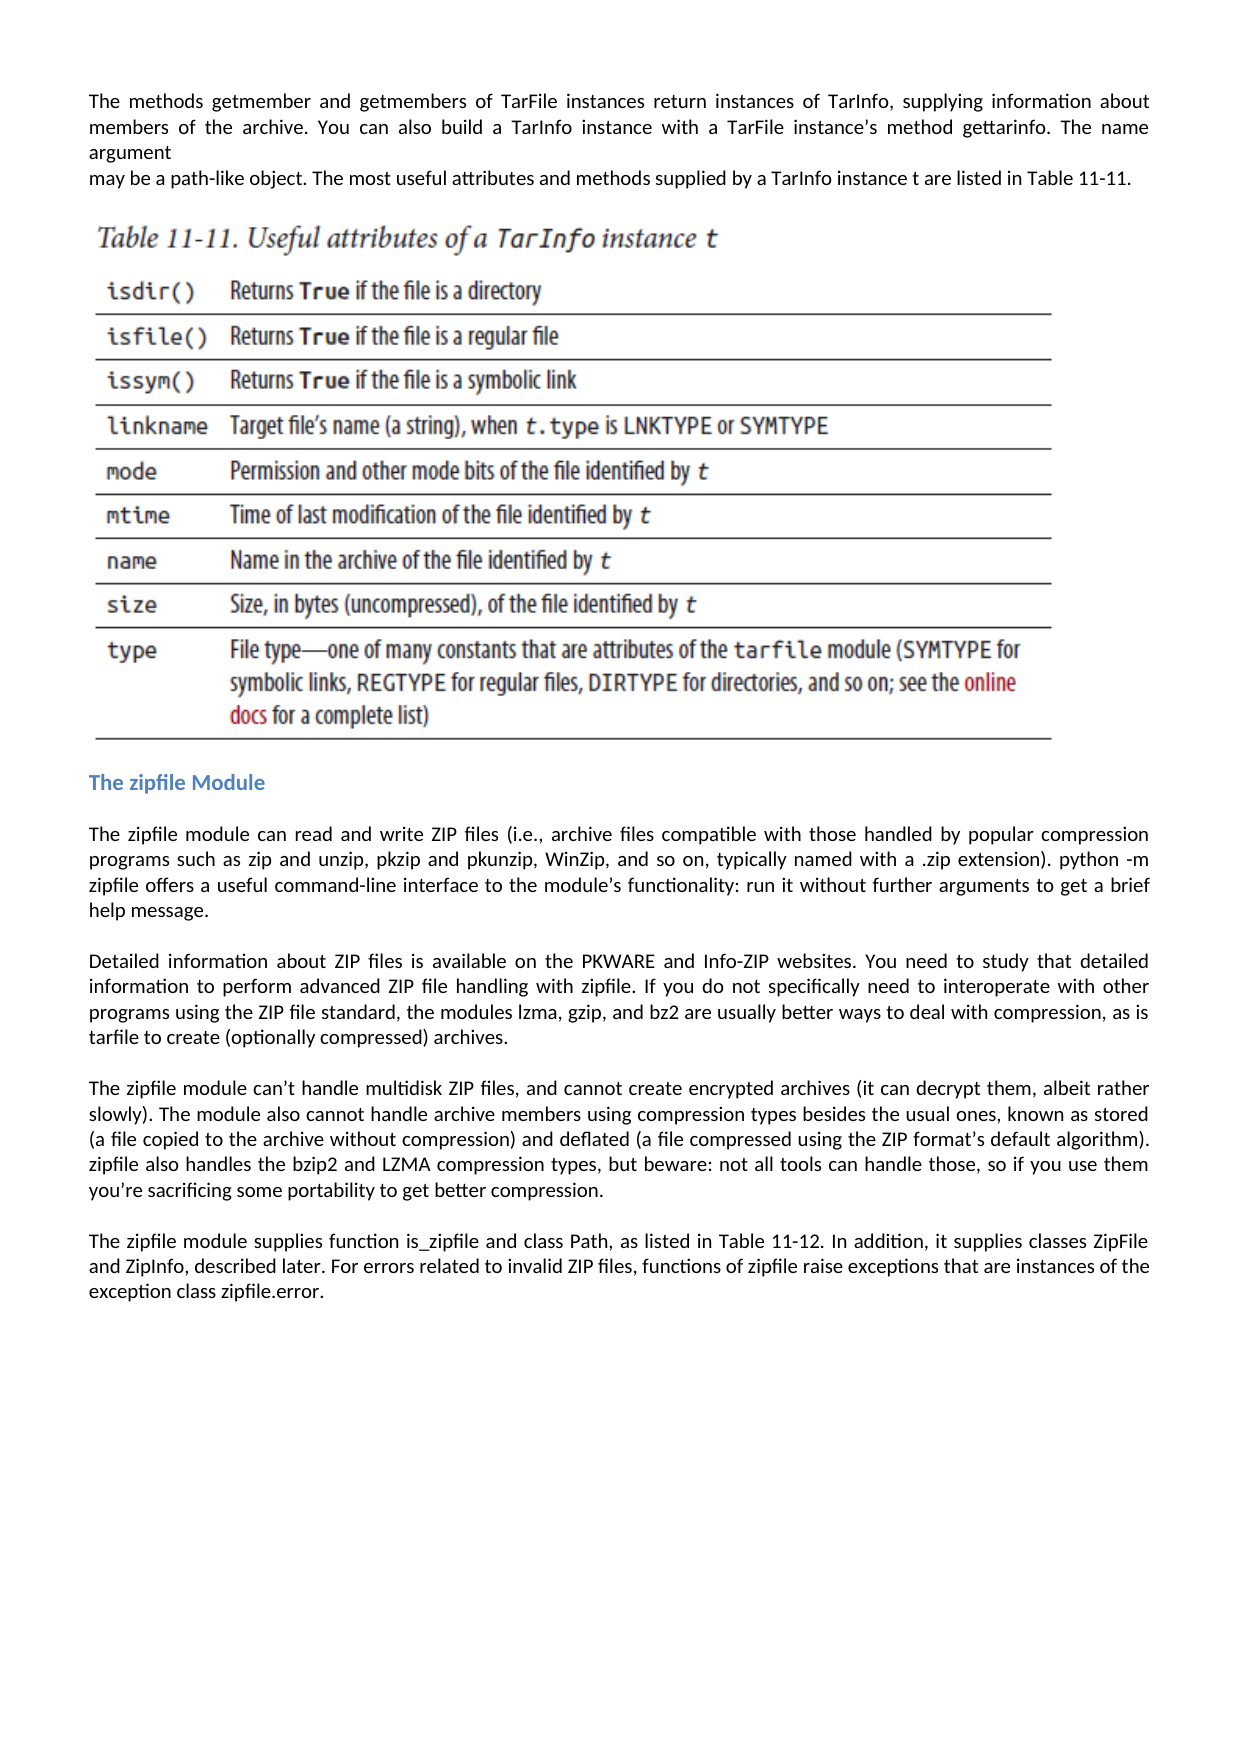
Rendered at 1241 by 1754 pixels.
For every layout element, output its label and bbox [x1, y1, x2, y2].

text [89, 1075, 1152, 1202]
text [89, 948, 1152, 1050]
picture [88, 215, 1055, 743]
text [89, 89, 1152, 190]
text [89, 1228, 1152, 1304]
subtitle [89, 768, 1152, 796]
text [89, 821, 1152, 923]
